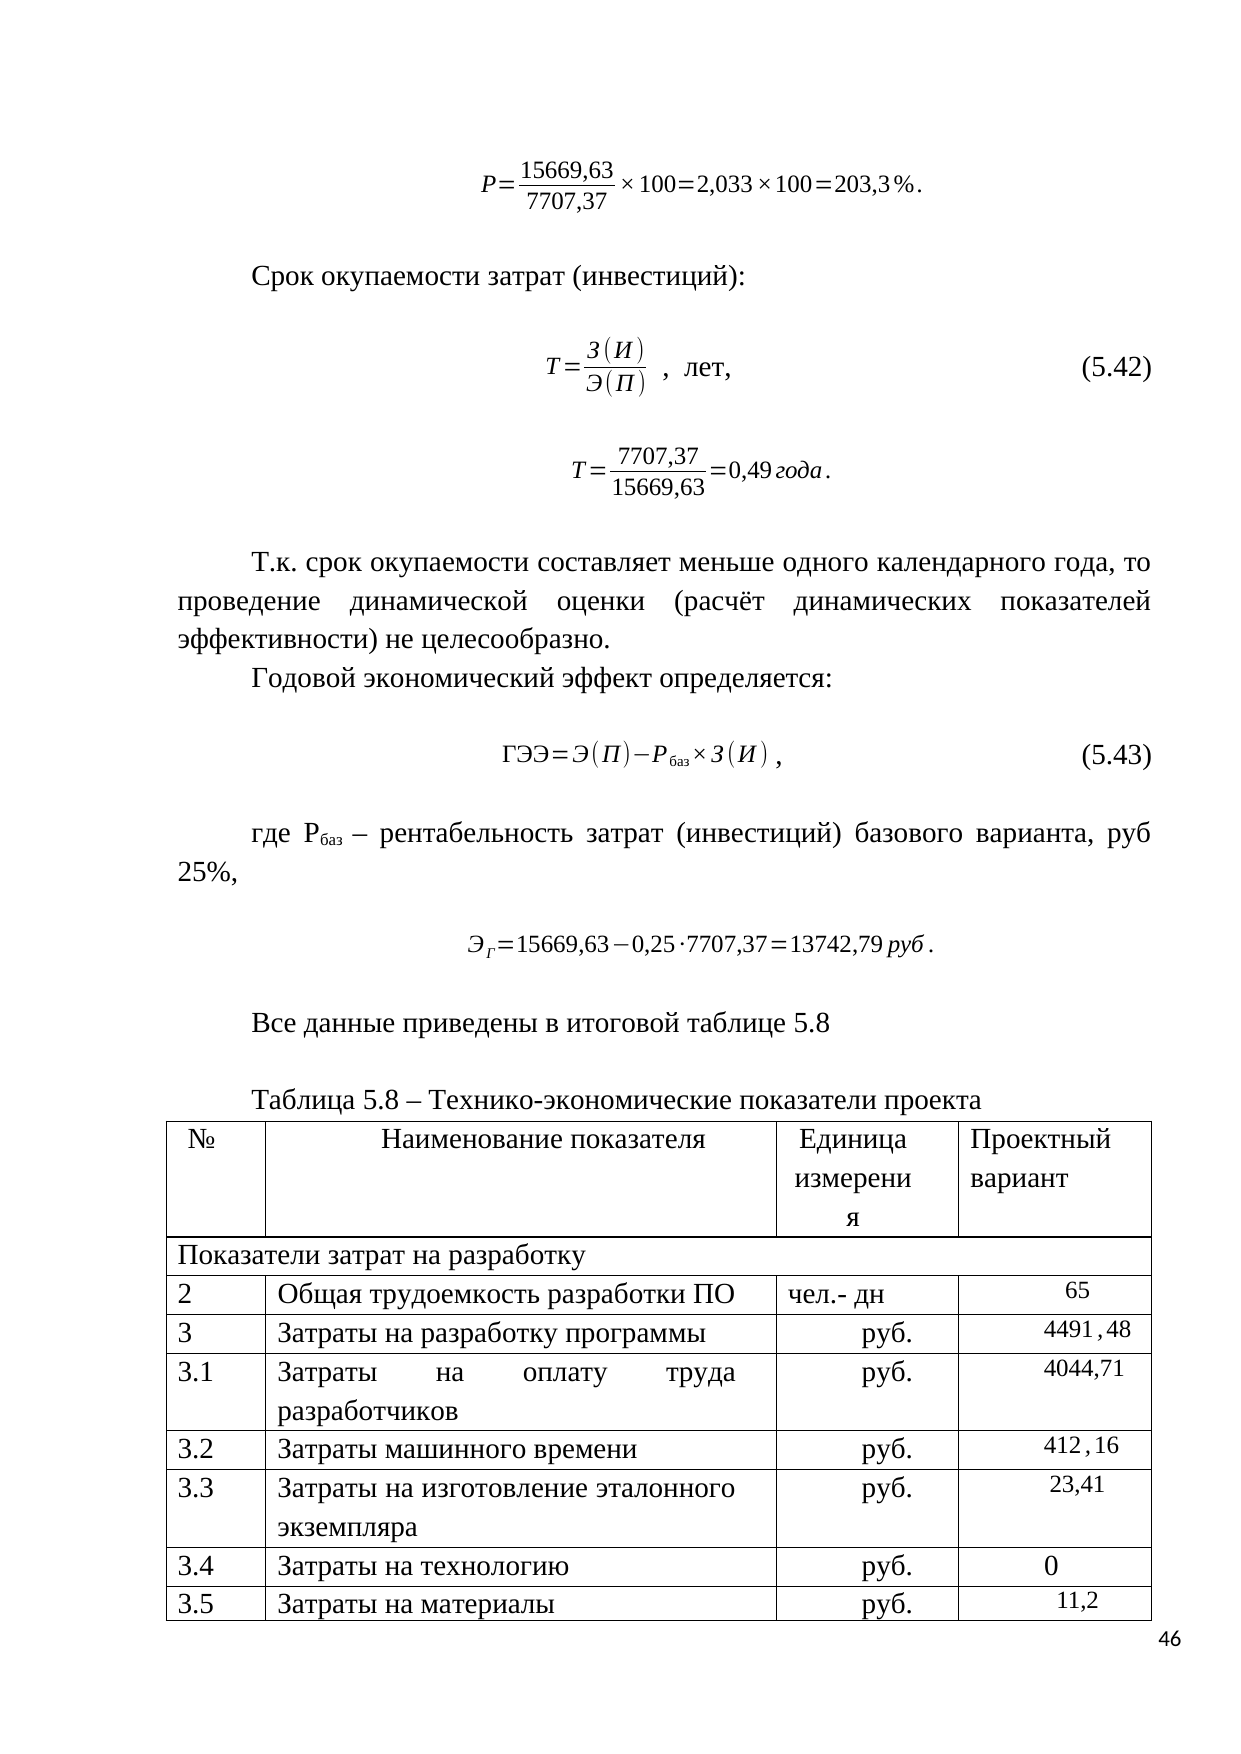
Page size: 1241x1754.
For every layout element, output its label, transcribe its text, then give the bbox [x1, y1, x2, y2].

text , лет, (5.42) [177, 336, 1152, 399]
table_cell 0 [959, 1548, 1151, 1586]
table_cell [959, 1431, 1151, 1469]
table_header Единица измерения [777, 1122, 958, 1236]
table_cell Общая трудоемкость разработки ПО [266, 1276, 776, 1314]
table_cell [266, 1587, 776, 1620]
text Все данные приведены в итоговой таблице 5.8 [177, 1005, 1152, 1038]
table_cell Затраты машинного времени [266, 1431, 776, 1469]
table_cell Затраты на разработку программы [266, 1315, 776, 1353]
table_cell руб. [777, 1315, 958, 1353]
table_cell руб. [777, 1431, 958, 1469]
text где Рбаз – рентабельность затрат (инвестиций) базового варианта, руб 25%, [177, 815, 1152, 887]
table_cell руб. [777, 1354, 958, 1430]
table_cell 3.3 [167, 1470, 265, 1547]
text Срок окупаемости затрат (инвестиций): [177, 258, 1152, 292]
table_cell [959, 1587, 1151, 1620]
text Годовой экономический эффект определяется: [177, 660, 1152, 694]
table_cell [959, 1276, 1151, 1314]
table_cell 3.5 [167, 1587, 265, 1620]
table_header Проектный вариант [959, 1122, 1151, 1236]
text Таблица 5.8 – Технико-экономические показатели проекта [177, 1082, 1152, 1116]
table_cell руб. [777, 1587, 958, 1620]
table_cell 3.1 [167, 1354, 265, 1430]
table_cell Затраты на изготовление эталонного экземпляра [266, 1470, 776, 1547]
text Т.к. срок окупаемости составляет меньше одного календарного года, то проведение динамической оценки (расчёт динамических показателей эффективности) не целесообразно. [177, 544, 1152, 655]
table_cell руб. [777, 1470, 958, 1547]
table_cell 3.2 [167, 1431, 265, 1469]
table_cell руб. [777, 1548, 958, 1586]
table_cell 3.4 [167, 1548, 265, 1586]
table_cell [959, 1354, 1151, 1430]
table_cell Затраты на технологию [266, 1548, 776, 1586]
table_header Наименование показателя [266, 1122, 776, 1236]
table_cell 2 [167, 1276, 265, 1314]
table_cell чел.- дн [777, 1276, 958, 1314]
table_cell Показатели затрат на разработку [167, 1238, 1151, 1275]
table_cell Затраты на оплату труда разработчиков [266, 1354, 776, 1430]
table_cell [959, 1470, 1151, 1547]
table_cell [959, 1315, 1151, 1353]
table_cell 3 [167, 1315, 265, 1353]
table_header № [167, 1122, 265, 1236]
text , (5.43) [177, 737, 1152, 772]
